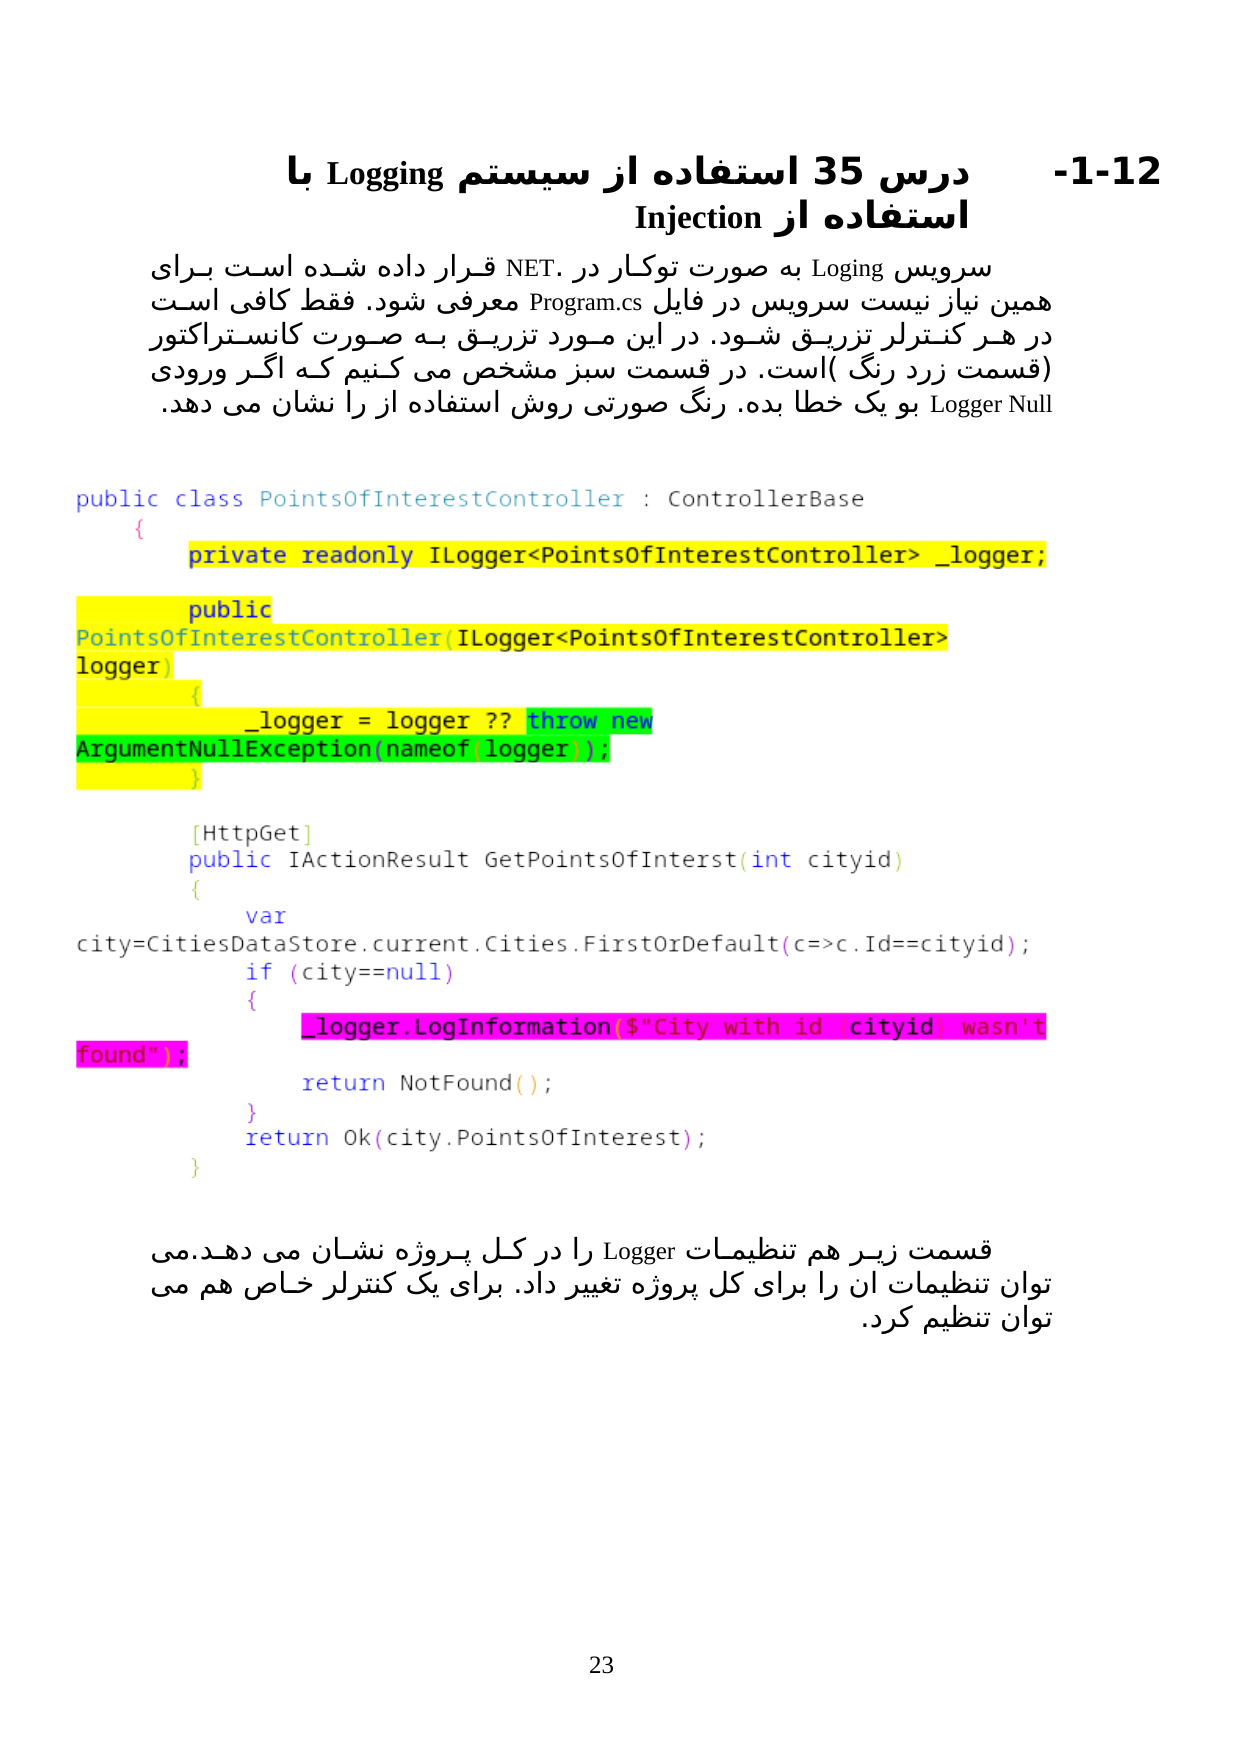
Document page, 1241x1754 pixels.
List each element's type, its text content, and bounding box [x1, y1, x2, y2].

text درس 35 استفاده از سیستم Logging با استفاده از Injection [150, 150, 1053, 237]
text قسمت زیر هم تنظیمات Logger را در کل پروژه نشان می دهد.می توان تنظیمات ان را برای کل پروژه تغییر داد. برای یک کنترلر خاص هم می توان تنظیم کرد. [150, 1233, 1053, 1334]
text سرویس Loging به صورت توکار در .NET قرار داده شده است برای همین نیاز نیست سرویس در فایل Program.cs معرفی شود. فقط کافی است در هر کنترلر تزریق شود. در این مورد تزریق به صورت کانستراکتور (قسمت زرد رنگ )است. در قسمت سبز مشخص می کنیم که اگر ورودی Logger Null بو یک خطا بده. رنگ صورتی روش استفاده از را نشان می دهد. [150, 250, 1053, 419]
